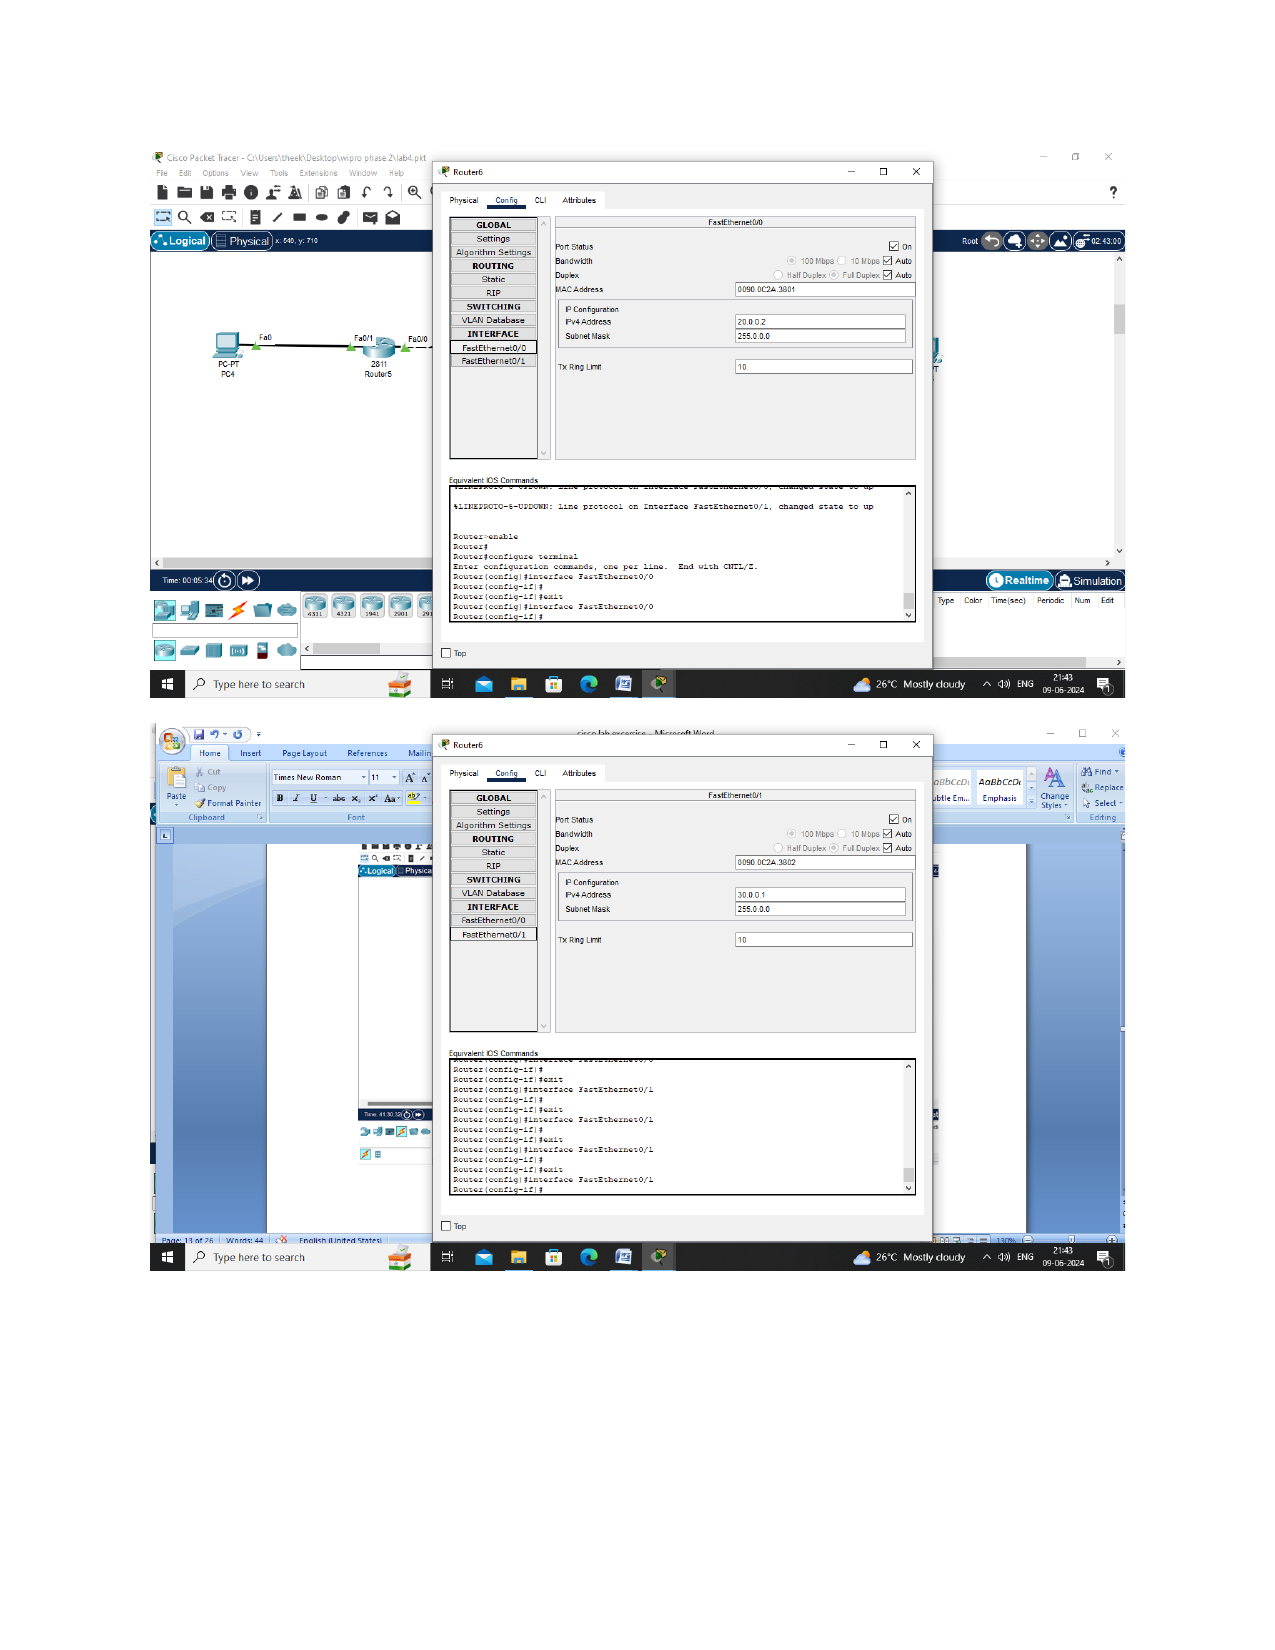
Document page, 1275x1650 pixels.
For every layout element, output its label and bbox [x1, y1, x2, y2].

picture [150, 150, 1125, 698]
picture [150, 723, 1125, 1271]
picture [183, 240, 190, 246]
